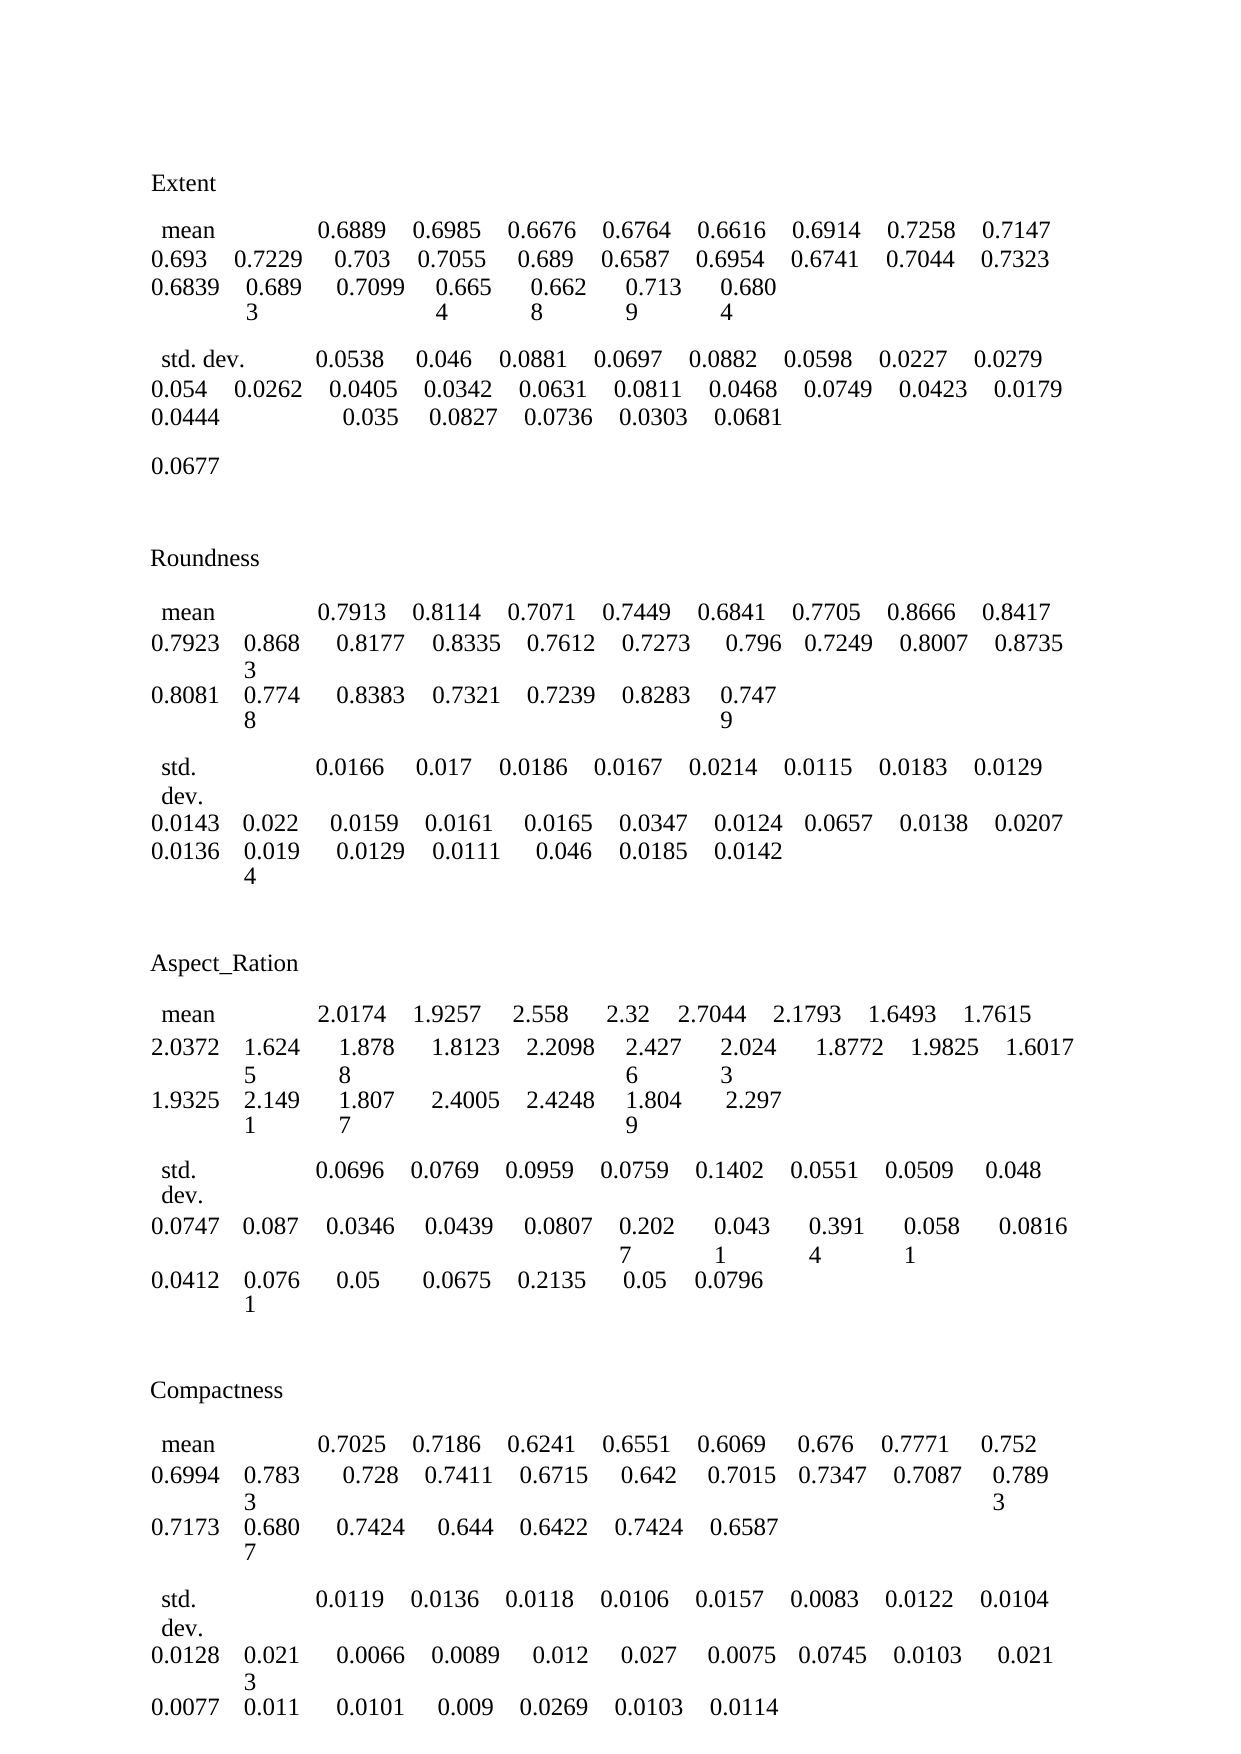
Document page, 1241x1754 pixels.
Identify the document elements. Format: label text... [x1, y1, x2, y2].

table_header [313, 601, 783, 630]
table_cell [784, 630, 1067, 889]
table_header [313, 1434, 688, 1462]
text Compactness [150, 1375, 1107, 1404]
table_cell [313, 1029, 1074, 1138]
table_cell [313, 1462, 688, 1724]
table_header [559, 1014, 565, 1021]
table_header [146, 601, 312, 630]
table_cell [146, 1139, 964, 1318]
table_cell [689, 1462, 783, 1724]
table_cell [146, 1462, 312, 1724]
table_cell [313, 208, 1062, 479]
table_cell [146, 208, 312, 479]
text Roundness [150, 543, 1107, 572]
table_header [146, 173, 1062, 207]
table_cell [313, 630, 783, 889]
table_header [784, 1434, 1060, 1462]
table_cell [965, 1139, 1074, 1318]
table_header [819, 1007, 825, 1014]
text Aspect_Ration [150, 948, 1107, 977]
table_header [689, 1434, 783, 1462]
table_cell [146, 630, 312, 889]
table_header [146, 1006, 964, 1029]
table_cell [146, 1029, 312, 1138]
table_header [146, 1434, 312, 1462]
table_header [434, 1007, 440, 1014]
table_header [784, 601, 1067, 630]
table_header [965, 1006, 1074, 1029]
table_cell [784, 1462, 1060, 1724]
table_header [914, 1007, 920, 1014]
